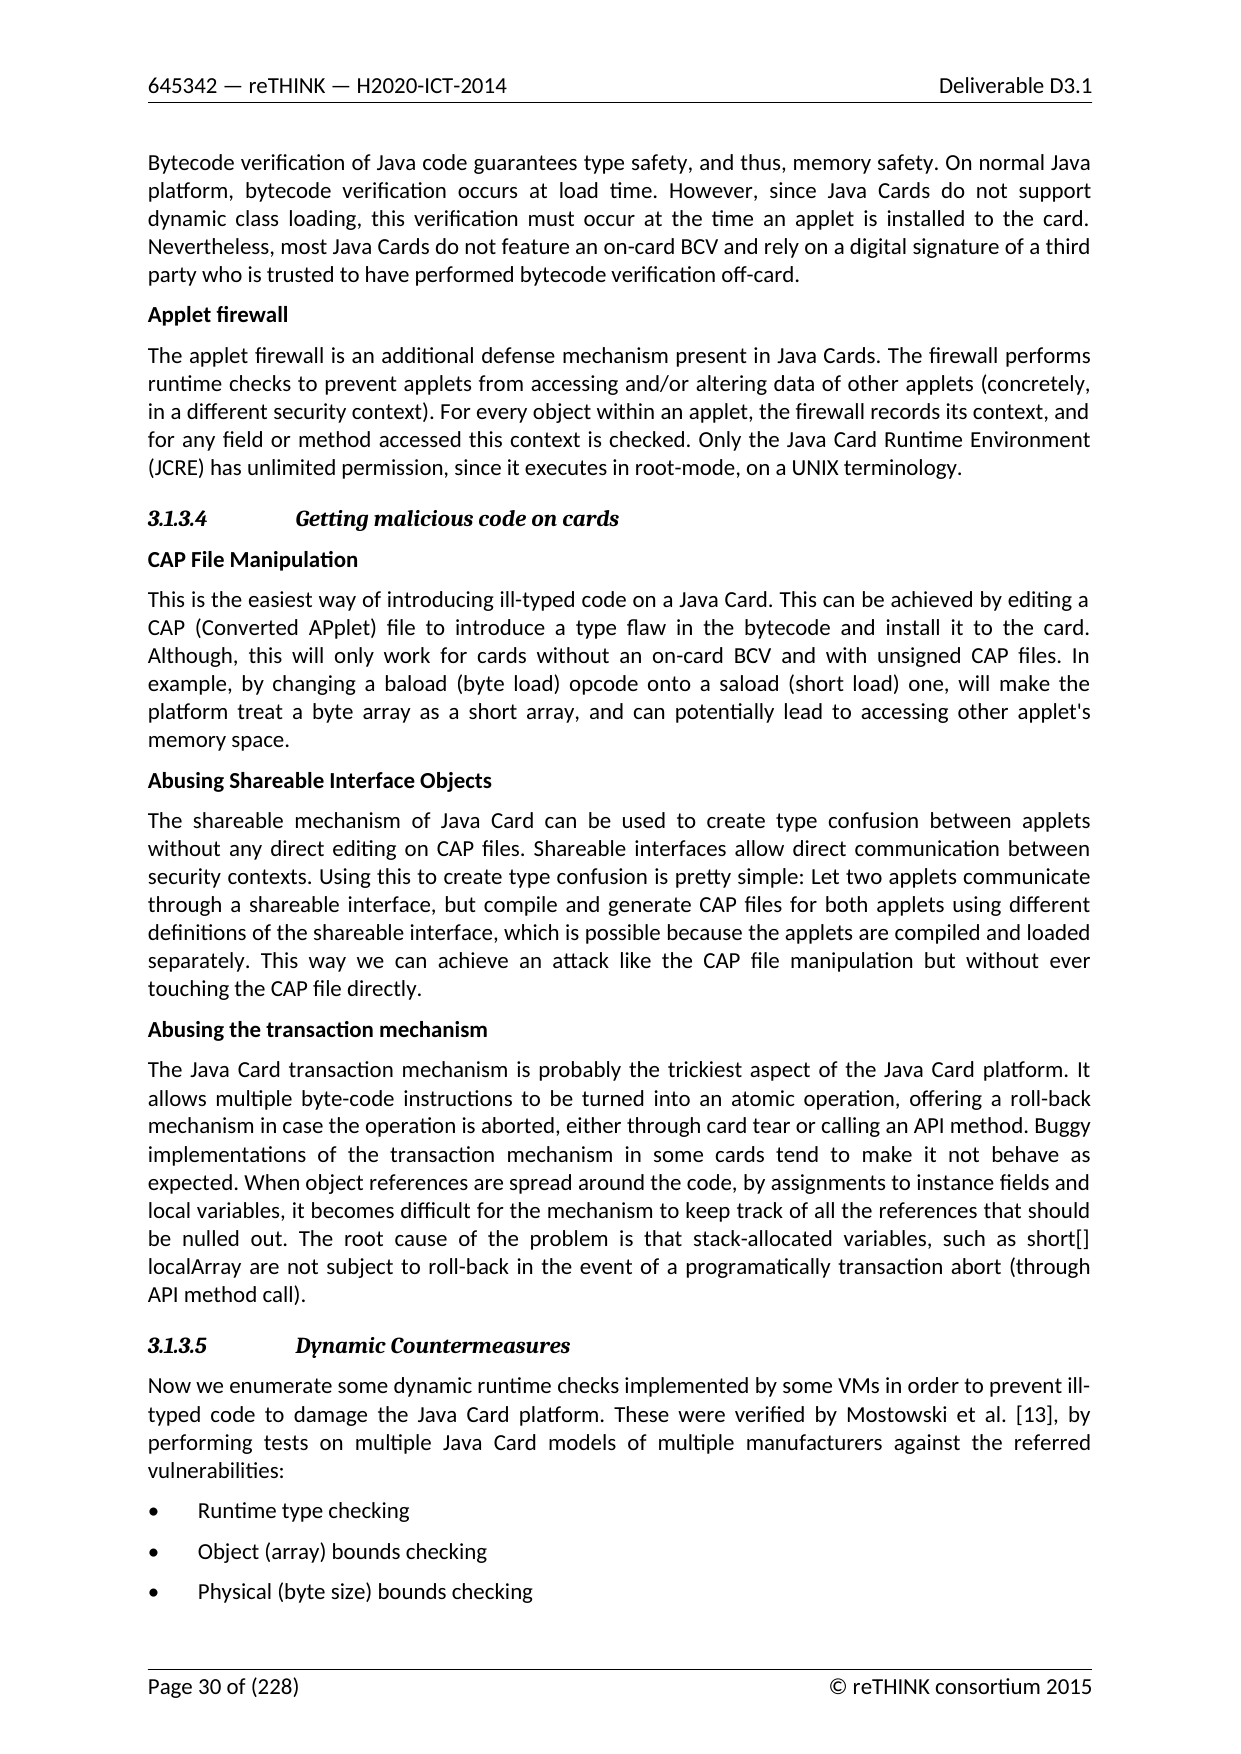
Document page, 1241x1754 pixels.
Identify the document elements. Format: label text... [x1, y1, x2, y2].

text Abusing the transaction mechanism [148, 1015, 1092, 1043]
text This is the easiest way of introducing ill-typed code on a Java Card. This can be achieved by editing a CAP (Converted APplet) file to introduce a type flaw in the bytecode and install it to the card. Although, this will only work for cards without an on-card BCV and with unsigned CAP files. In example, by changing a baload (byte load) opcode onto a saload (short load) one, will make the platform treat a byte array as a short array, and can potentially lead to accessing other applet's memory space. [148, 585, 1092, 753]
text The shareable mechanism of Java Card can be used to create type confusion between applets without any direct editing on CAP files. Shareable interfaces allow direct communication between security contexts. Using this to create type confusion is pretty simple: Let two applets communicate through a shareable interface, but compile and generate CAP files for both applets using different definitions of the shareable interface, which is possible because the applets are compiled and loaded separately. This way we can achieve an attack like the CAP file manipulation but without ever touching the CAP file directly. [148, 806, 1092, 1003]
text Applet firewall [148, 300, 1092, 328]
text Now we enumerate some dynamic runtime checks implemented by some VMs in order to prevent ill-typed code to damage the Java Card platform. These were verified by Mostowski et al. [13], by performing tests on multiple Java Card models of multiple manufacturers against the referred vulnerabilities: [148, 1372, 1092, 1484]
subtitle Dynamic Countermeasures [148, 1333, 1092, 1359]
text CAP File Manipulation [148, 545, 1092, 573]
text The applet firewall is an additional defense mechanism present in Java Cards. The firewall performs runtime checks to prevent applets from accessing and/or altering data of other applets (concretely, in a different security context). For every object within an applet, the firewall records its context, and for any field or method accessed this context is checked. Only the Java Card Runtime Environment (JCRE) has unlimited permission, since it executes in root-mode, on a UNIX terminology. [148, 341, 1092, 481]
list Physical (byte size) bounds checking [148, 1577, 1092, 1605]
list Object (array) bounds checking [148, 1537, 1092, 1565]
list Runtime type checking [148, 1496, 1092, 1524]
subtitle Getting malicious code on cards [148, 506, 1092, 532]
text Abusing Shareable Interface Objects [148, 766, 1092, 794]
text Bytecode verification of Java code guarantees type safety, and thus, memory safety. On normal Java platform, bytecode verification occurs at load time. However, since Java Cards do not support dynamic class loading, this verification must occur at the time an applet is installed to the card. Nevertheless, most Java Cards do not feature an on-card BCV and rely on a digital signature of a third party who is trusted to have performed bytecode verification off-card. [148, 148, 1092, 288]
text The Java Card transaction mechanism is probably the trickiest aspect of the Java Card platform. It allows multiple byte-code instructions to be turned into an atomic operation, offering a roll-back mechanism in case the operation is aborted, either through card tear or calling an API method. Buggy implementations of the transaction mechanism in some cards tend to make it not behave as expected. When object references are spread around the code, by assignments to instance fields and local variables, it becomes difficult for the mechanism to keep track of all the references that should be nulled out. The root cause of the problem is that stack-allocated variables, such as short[] localArray are not subject to roll-back in the event of a programatically transaction abort (through API method call). [148, 1056, 1092, 1308]
